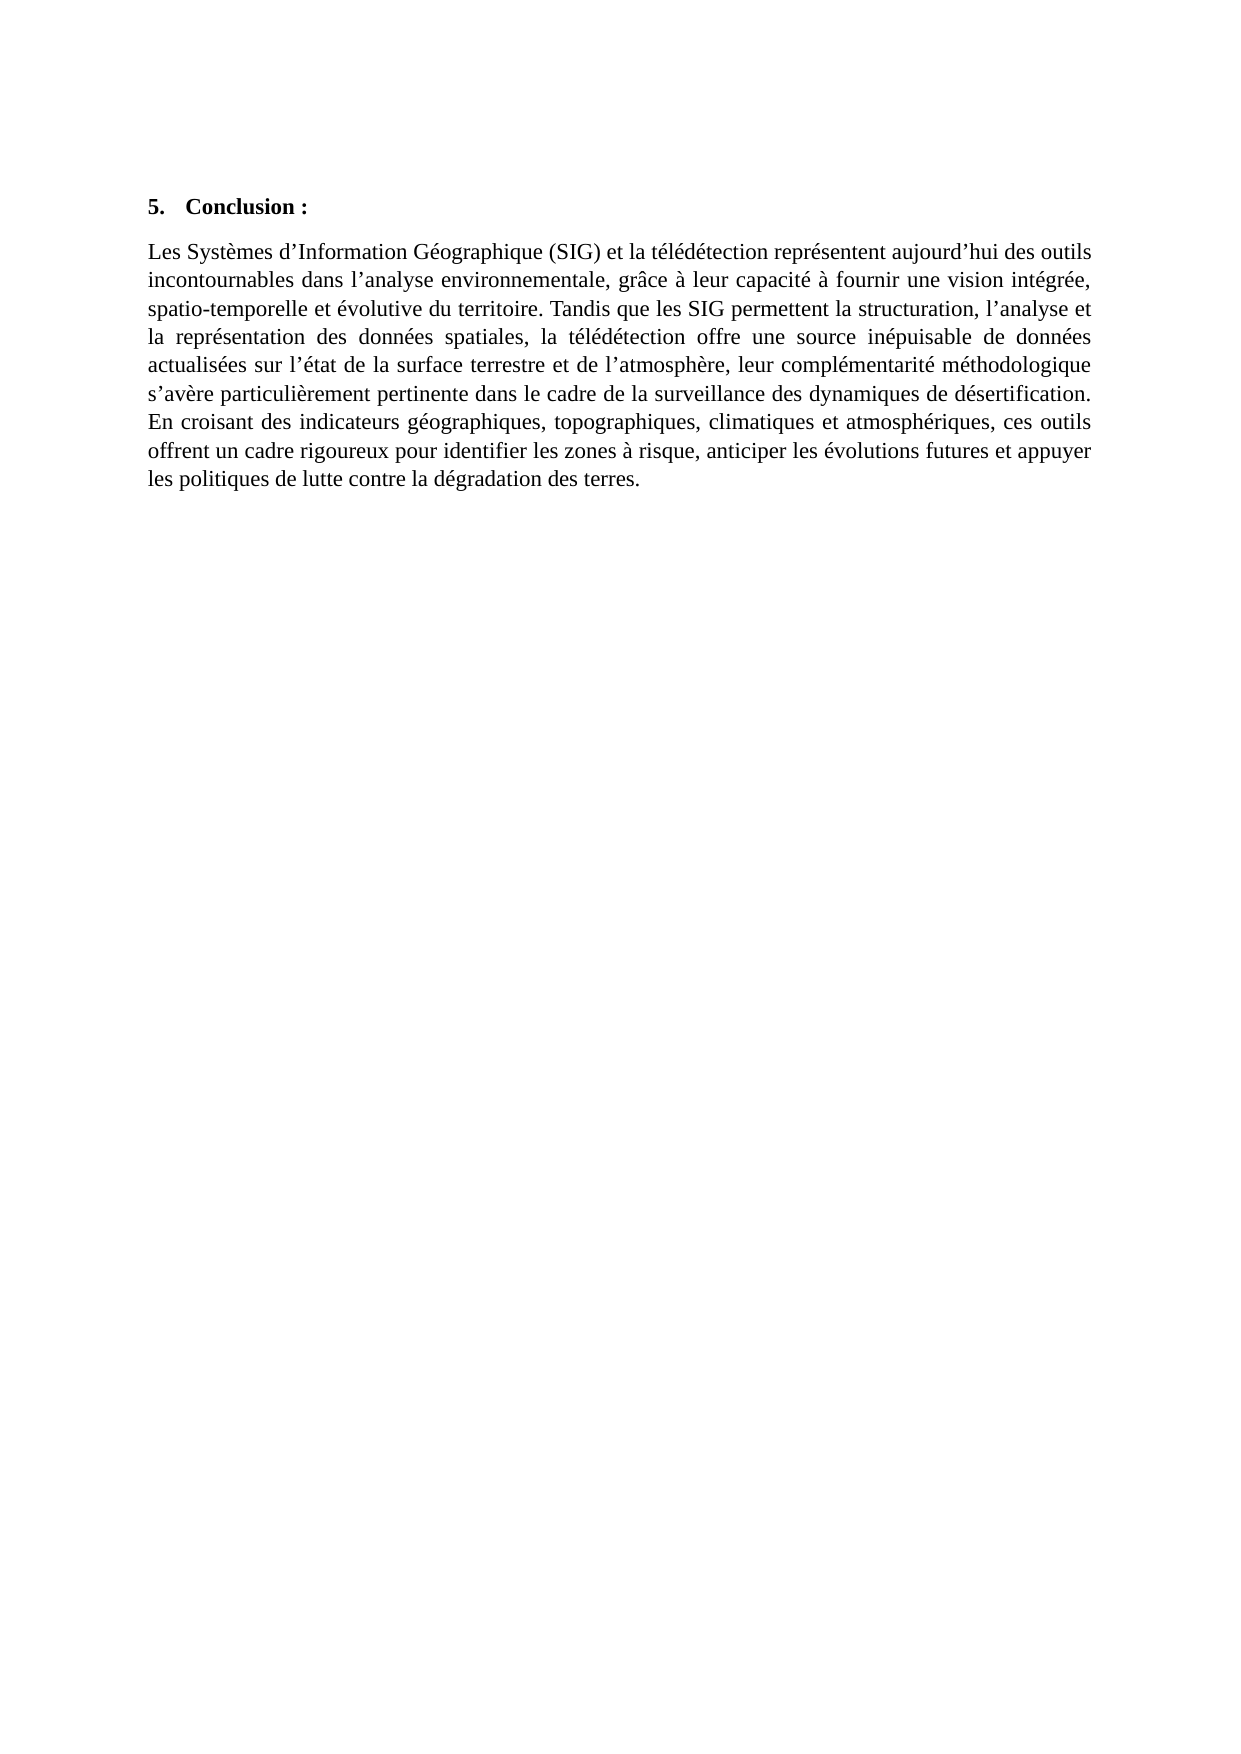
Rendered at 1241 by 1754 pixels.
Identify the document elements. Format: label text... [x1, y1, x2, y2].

list Conclusion : [148, 193, 1093, 219]
text Les Systèmes d’Information Géographique (SIG) et la télédétection représentent aujourd’hui des outils incontournables dans l’analyse environnementale, grâce à leur capacité à fournir une vision intégrée, spatio-temporelle et évolutive du territoire. Tandis que les SIG permettent la structuration, l’analyse et la représentation des données spatiales, la télédétection offre une source inépuisable de données actualisées sur l’état de la surface terrestre et de l’atmosphère, leur complémentarité méthodologique s’avère particulièrement pertinente dans le cadre de la surveillance des dynamiques de désertification. En croisant des indicateurs géographiques, topographiques, climatiques et atmosphériques, ces outils offrent un cadre rigoureux pour identifier les zones à risque, anticiper les évolutions futures et appuyer les politiques de lutte contre la dégradation des terres. [148, 238, 1093, 492]
